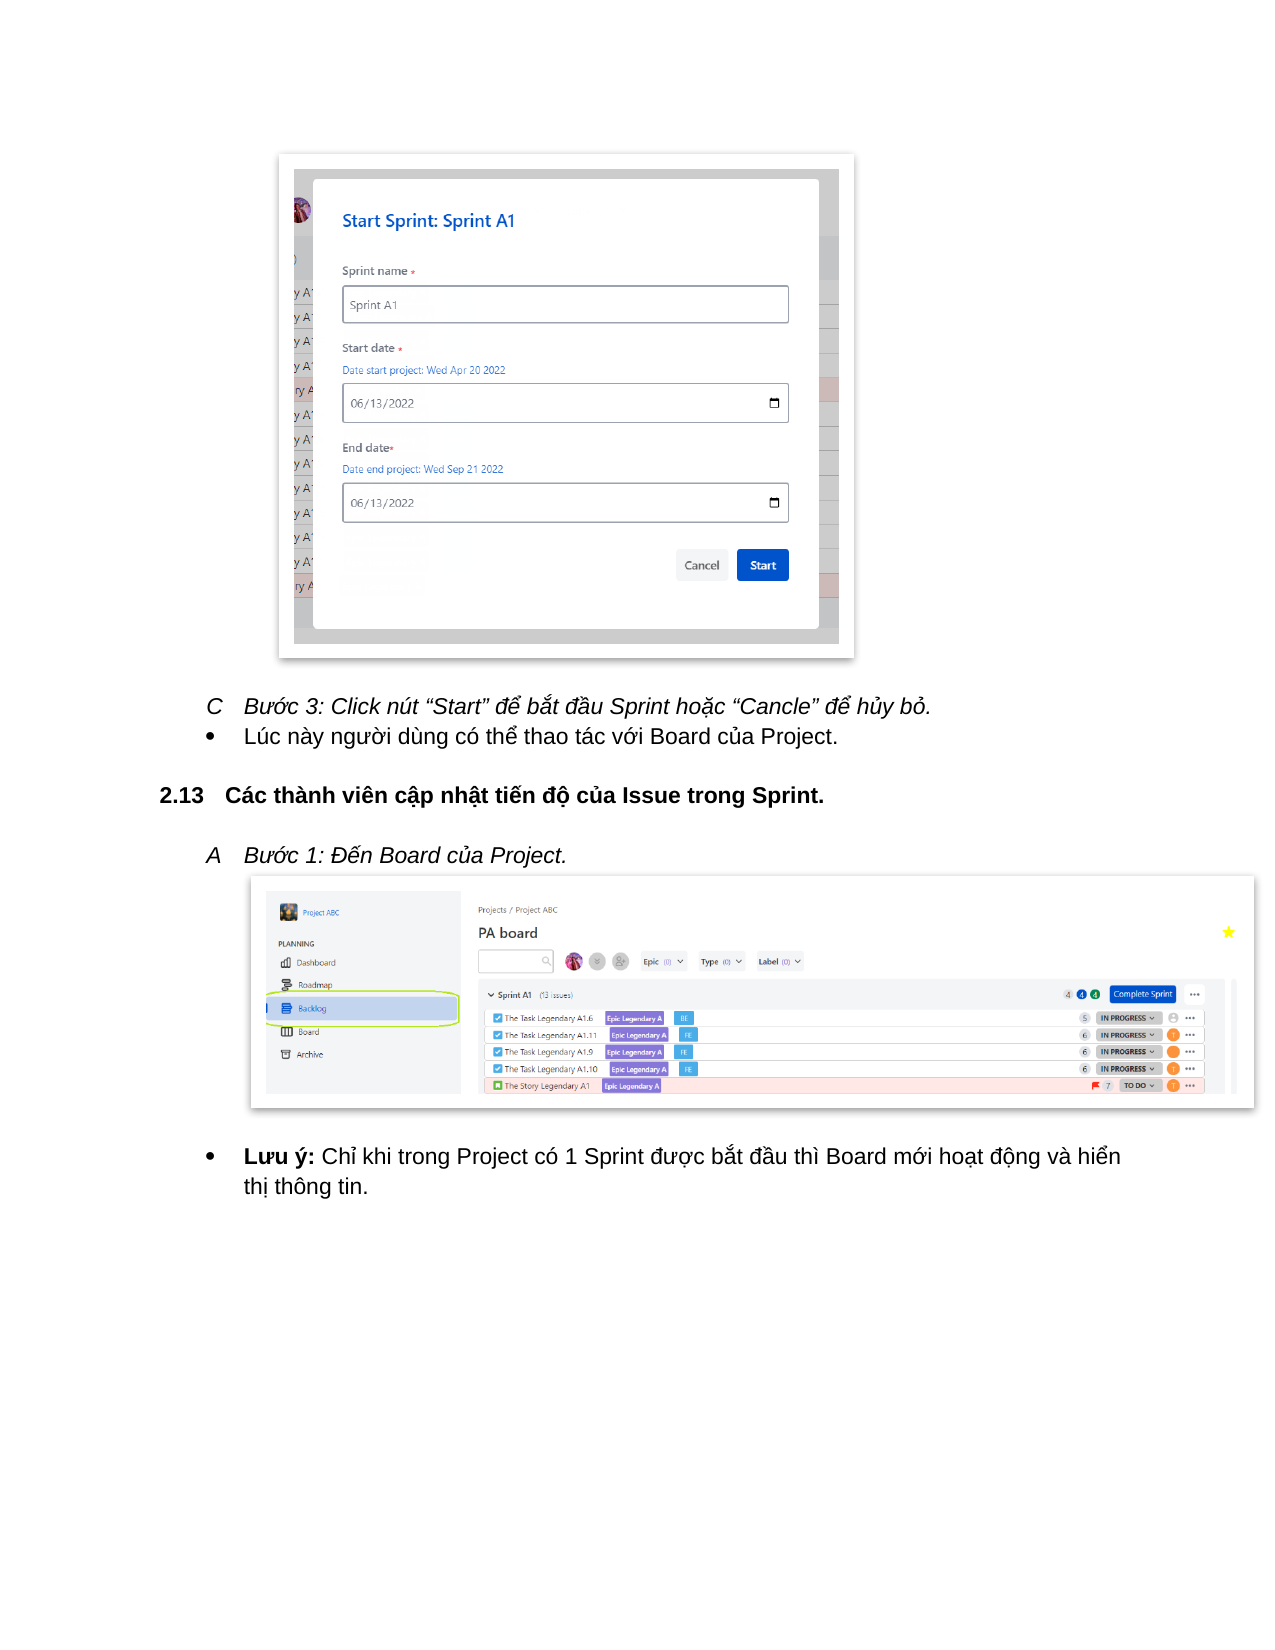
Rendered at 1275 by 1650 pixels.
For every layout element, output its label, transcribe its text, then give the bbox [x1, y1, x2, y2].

picture [266, 891, 1240, 1094]
subtitle Bước 3: Click nút “Start” để bắt đầu Sprint hoặc “Cancle” để hủy bỏ. [206, 693, 1125, 719]
list Lưu ý: Chỉ khi trong Project có 1 Sprint được bắt đầu thì Board mới hoạt động và hiển thị thông tin. [206, 1143, 1125, 1199]
subtitle Bước 1: Đến Board của Project. [206, 842, 1125, 868]
list Lúc này người dùng có thể thao tác với Board của Project. [206, 723, 1125, 749]
picture [294, 169, 839, 644]
subtitle Các thành viên cập nhật tiến độ của Issue trong Sprint. [159, 782, 1125, 809]
